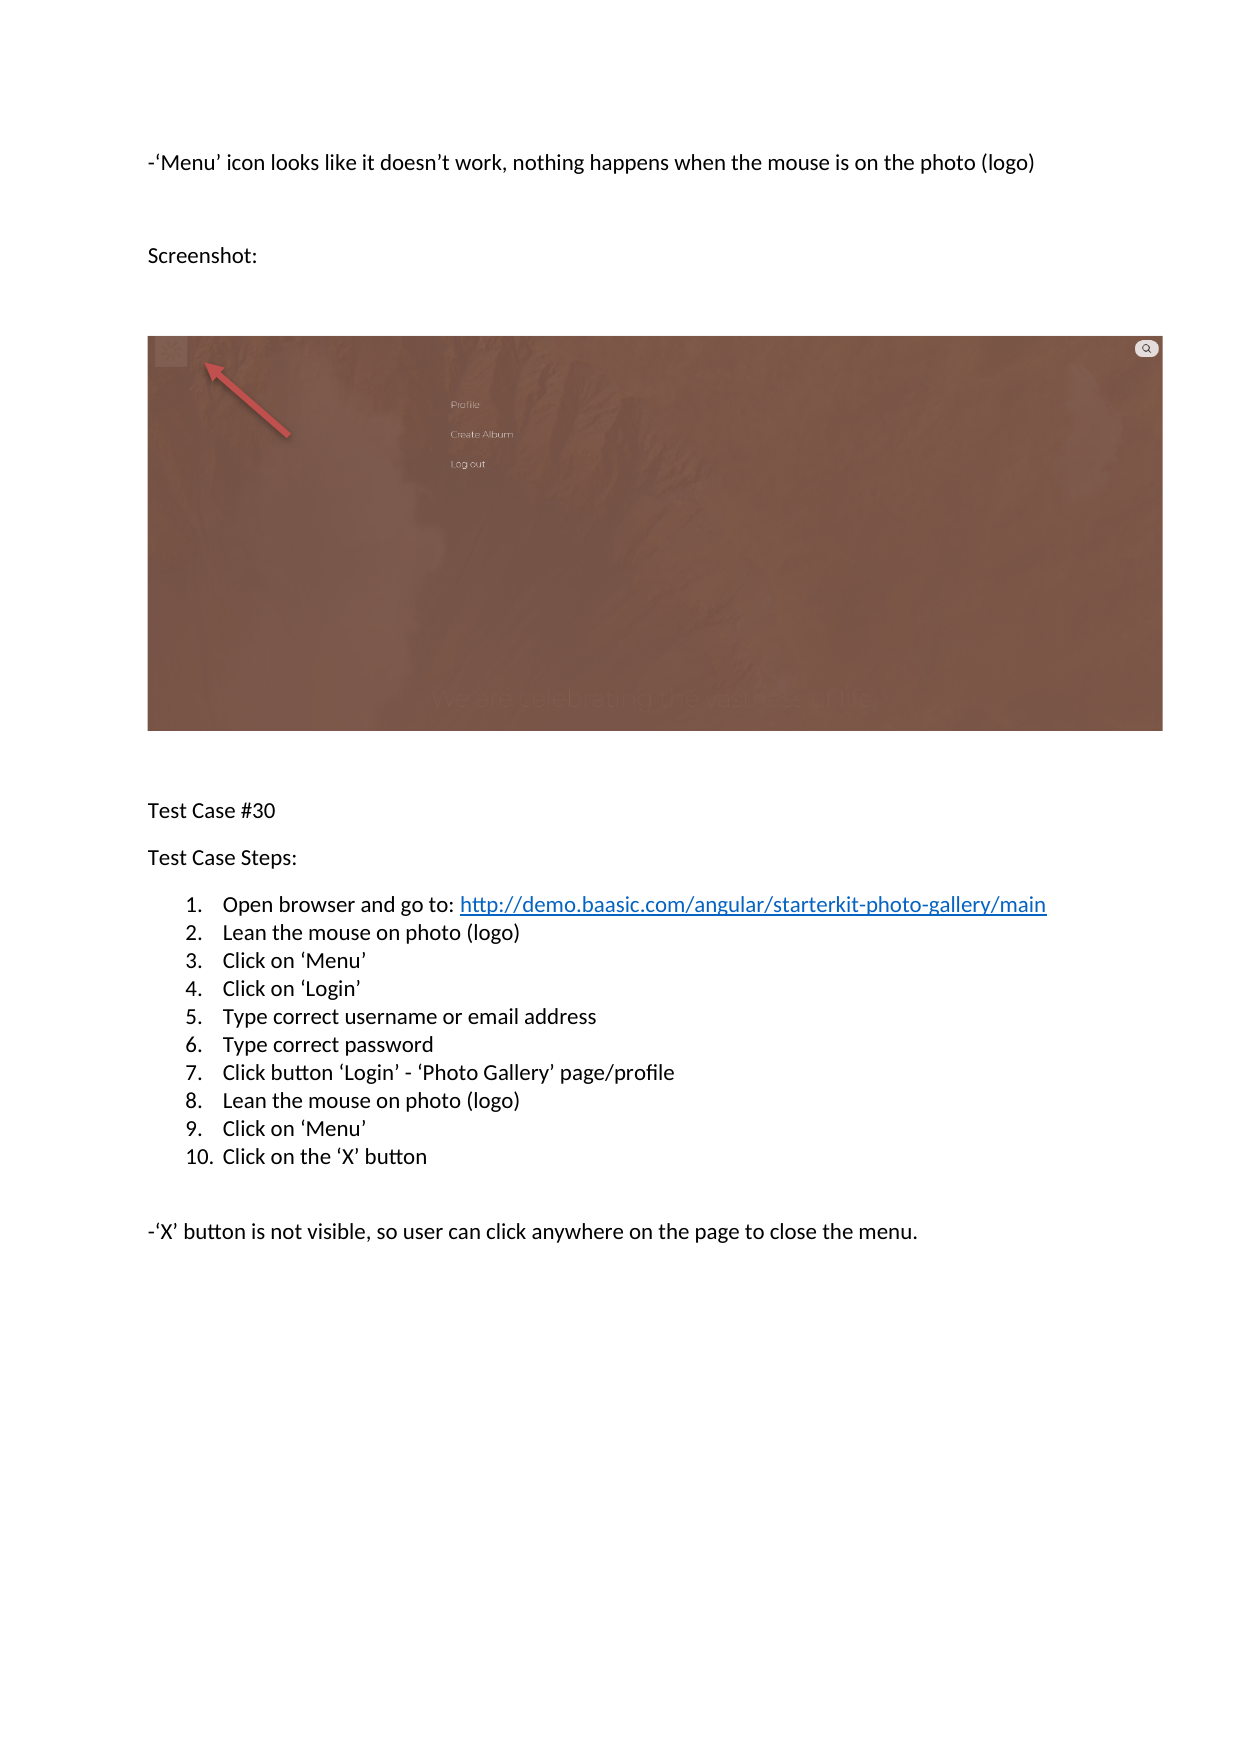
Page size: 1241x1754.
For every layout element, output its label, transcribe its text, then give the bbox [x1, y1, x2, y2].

text -‘X’ button is not visible, so user can click anywhere on the page to close the menu. [148, 1217, 1122, 1245]
list Open browser and go to: http://demo.baasic.com/angular/starterkit-photo-gallery/main [185, 890, 1122, 918]
list Type correct username or email address [185, 1002, 1122, 1030]
list Click on the ‘X’ button [185, 1142, 1122, 1170]
list Lean the mouse on photo (logo) [185, 1086, 1122, 1114]
text Screenshot: [148, 241, 1122, 269]
picture [147, 335, 1163, 731]
list Lean the mouse on photo (logo) [185, 918, 1122, 946]
text Test Case #30 [148, 796, 1122, 824]
text -‘Menu’ icon looks like it doesn’t work, nothing happens when the mouse is on the photo (logo) [148, 148, 1122, 176]
list Click on ‘Login’ [185, 974, 1122, 1002]
list Type correct password [185, 1030, 1122, 1058]
list Click button ‘Login’ - ‘Photo Gallery’ page/profile [185, 1058, 1122, 1086]
text Test Case Steps: [148, 843, 1122, 871]
list Click on ‘Menu’ [185, 1114, 1122, 1142]
list Click on ‘Menu’ [185, 946, 1122, 974]
